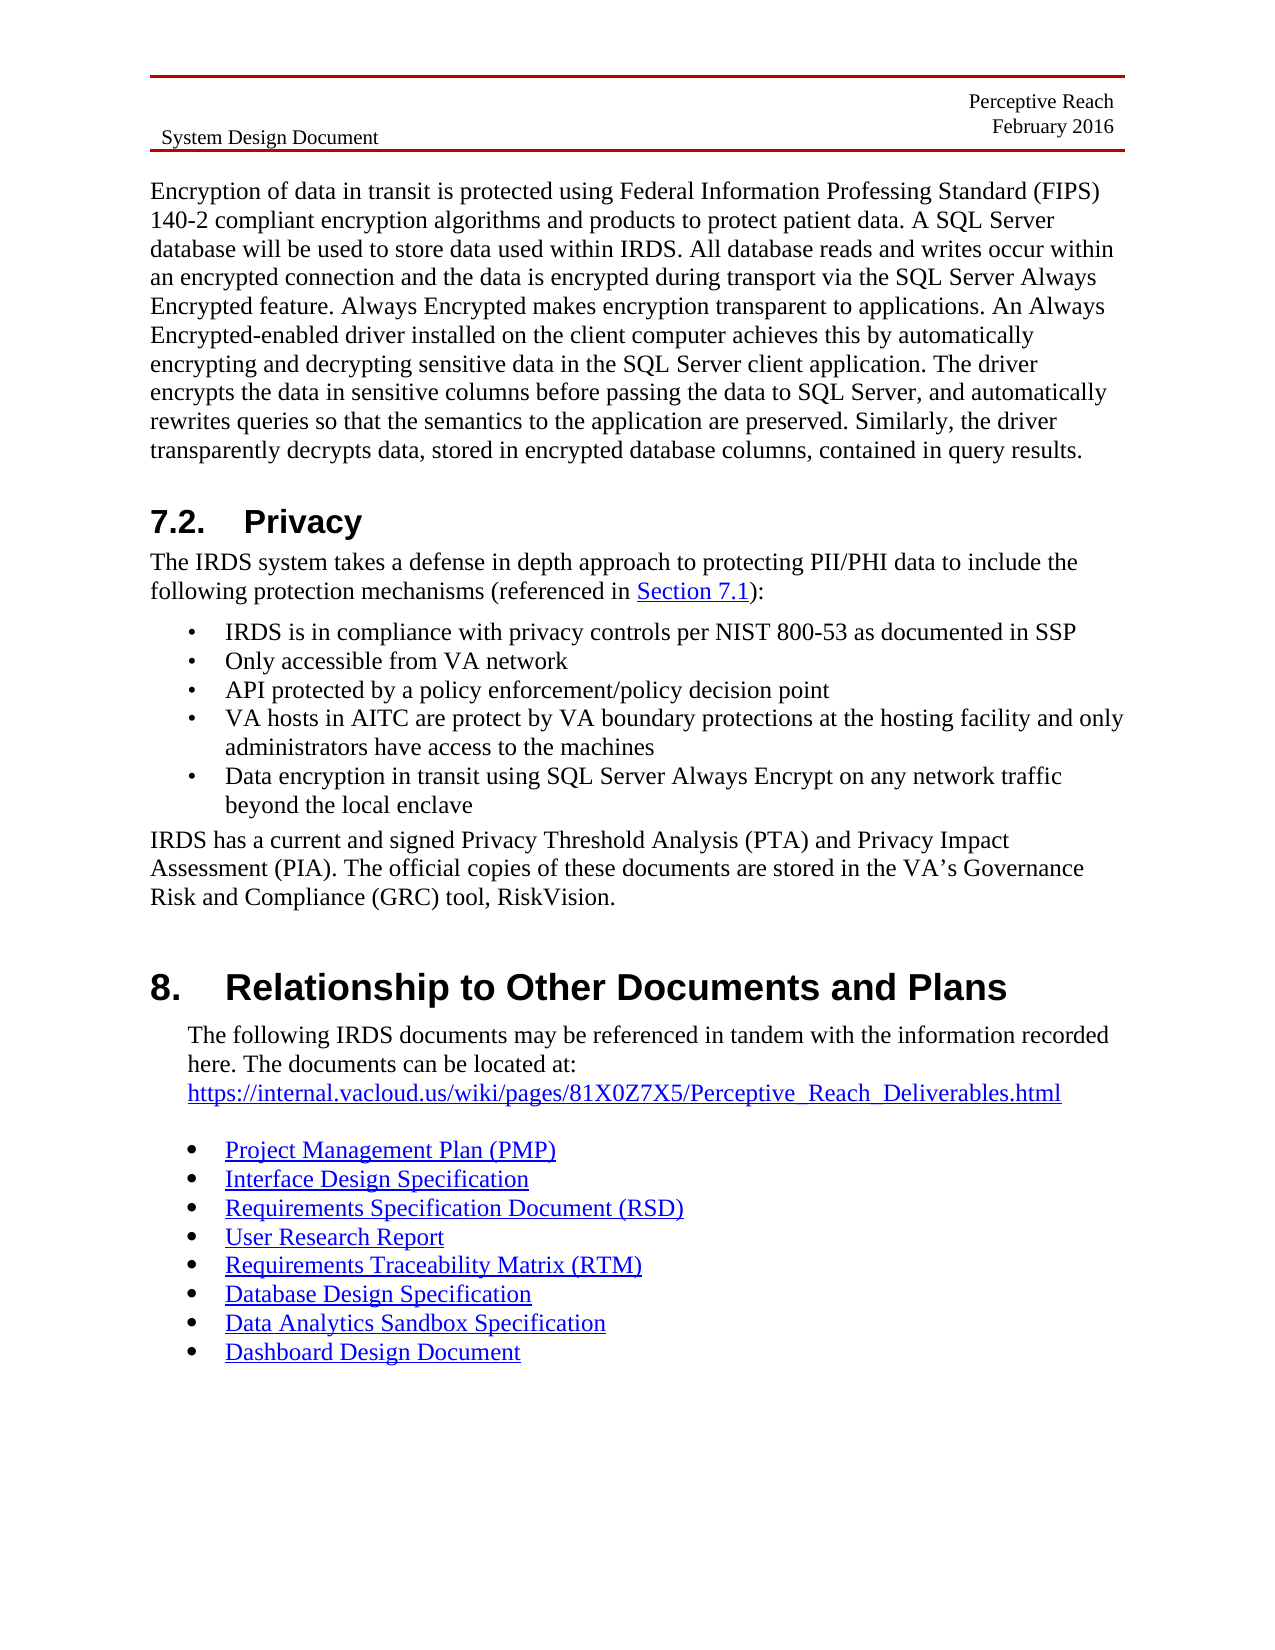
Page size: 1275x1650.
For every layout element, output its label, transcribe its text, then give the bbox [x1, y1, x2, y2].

list Data encryption in transit using SQL Server Always Encrypt on any network traffic beyond the local enclave [187, 761, 1125, 818]
text The IRDS system takes a defense in depth approach to protecting PII/PHI data to include the following protection mechanisms (referenced in Section 7.1): [150, 547, 1125, 605]
list VA hosts in AITC are protect by VA boundary protections at the hosting facility and only administrators have access to the machines [187, 703, 1125, 761]
list IRDS is in compliance with privacy controls per NIST 800-53 as documented in SSP [187, 617, 1125, 646]
list Data Analytics Sandbox Specification [187, 1308, 1125, 1337]
text The following IRDS documents may be referenced in tandem with the information recorded here. The documents can be located at: https://internal.vacloud.us/wiki/pages/81X0Z7X5/Perceptive_Reach_Deliverables.html [187, 1020, 1125, 1107]
list User Research Report [187, 1222, 1125, 1250]
list Project Management Plan (PMP) [187, 1135, 1125, 1164]
list Requirements Specification Document (RSD) [187, 1193, 1125, 1222]
text Encryption of data in transit is protected using Federal Information Professing Standard (FIPS) 140-2 compliant encryption algorithms and products to protect patient data. A SQL Server database will be used to store data used within IRDS. All database reads and writes occur within an encrypted connection and the data is encrypted during transport via the SQL Server Always Encrypted feature. Always Encrypted makes encryption transparent to applications. An Always Encrypted-enabled driver installed on the client computer achieves this by automatically encrypting and decrypting sensitive data in the SQL Server client application. The driver encrypts the data in sensitive columns before passing the data to SQL Server, and automatically rewrites queries so that the semantics to the application are preserved. Similarly, the driver transparently decrypts data, stored in encrypted database columns, contained in query results. [150, 176, 1125, 464]
list Requirements Traceability Matrix (RTM) [187, 1250, 1125, 1279]
text IRDS has a current and signed Privacy Threshold Analysis (PTA) and Privacy Impact Assessment (PIA). The official copies of these documents are stored in the VA’s Governance Risk and Compliance (GRC) tool, RiskVision. [150, 825, 1125, 911]
list Interface Design Specification [187, 1164, 1125, 1193]
list API protected by a policy enforcement/policy decision point [187, 675, 1125, 703]
list Only accessible from VA network [187, 646, 1125, 675]
subtitle Privacy [150, 502, 1125, 541]
list Dashboard Design Document [187, 1337, 1125, 1365]
list Database Design Specification [187, 1279, 1125, 1308]
subtitle Relationship to Other Documents and Plans [150, 965, 1125, 1008]
